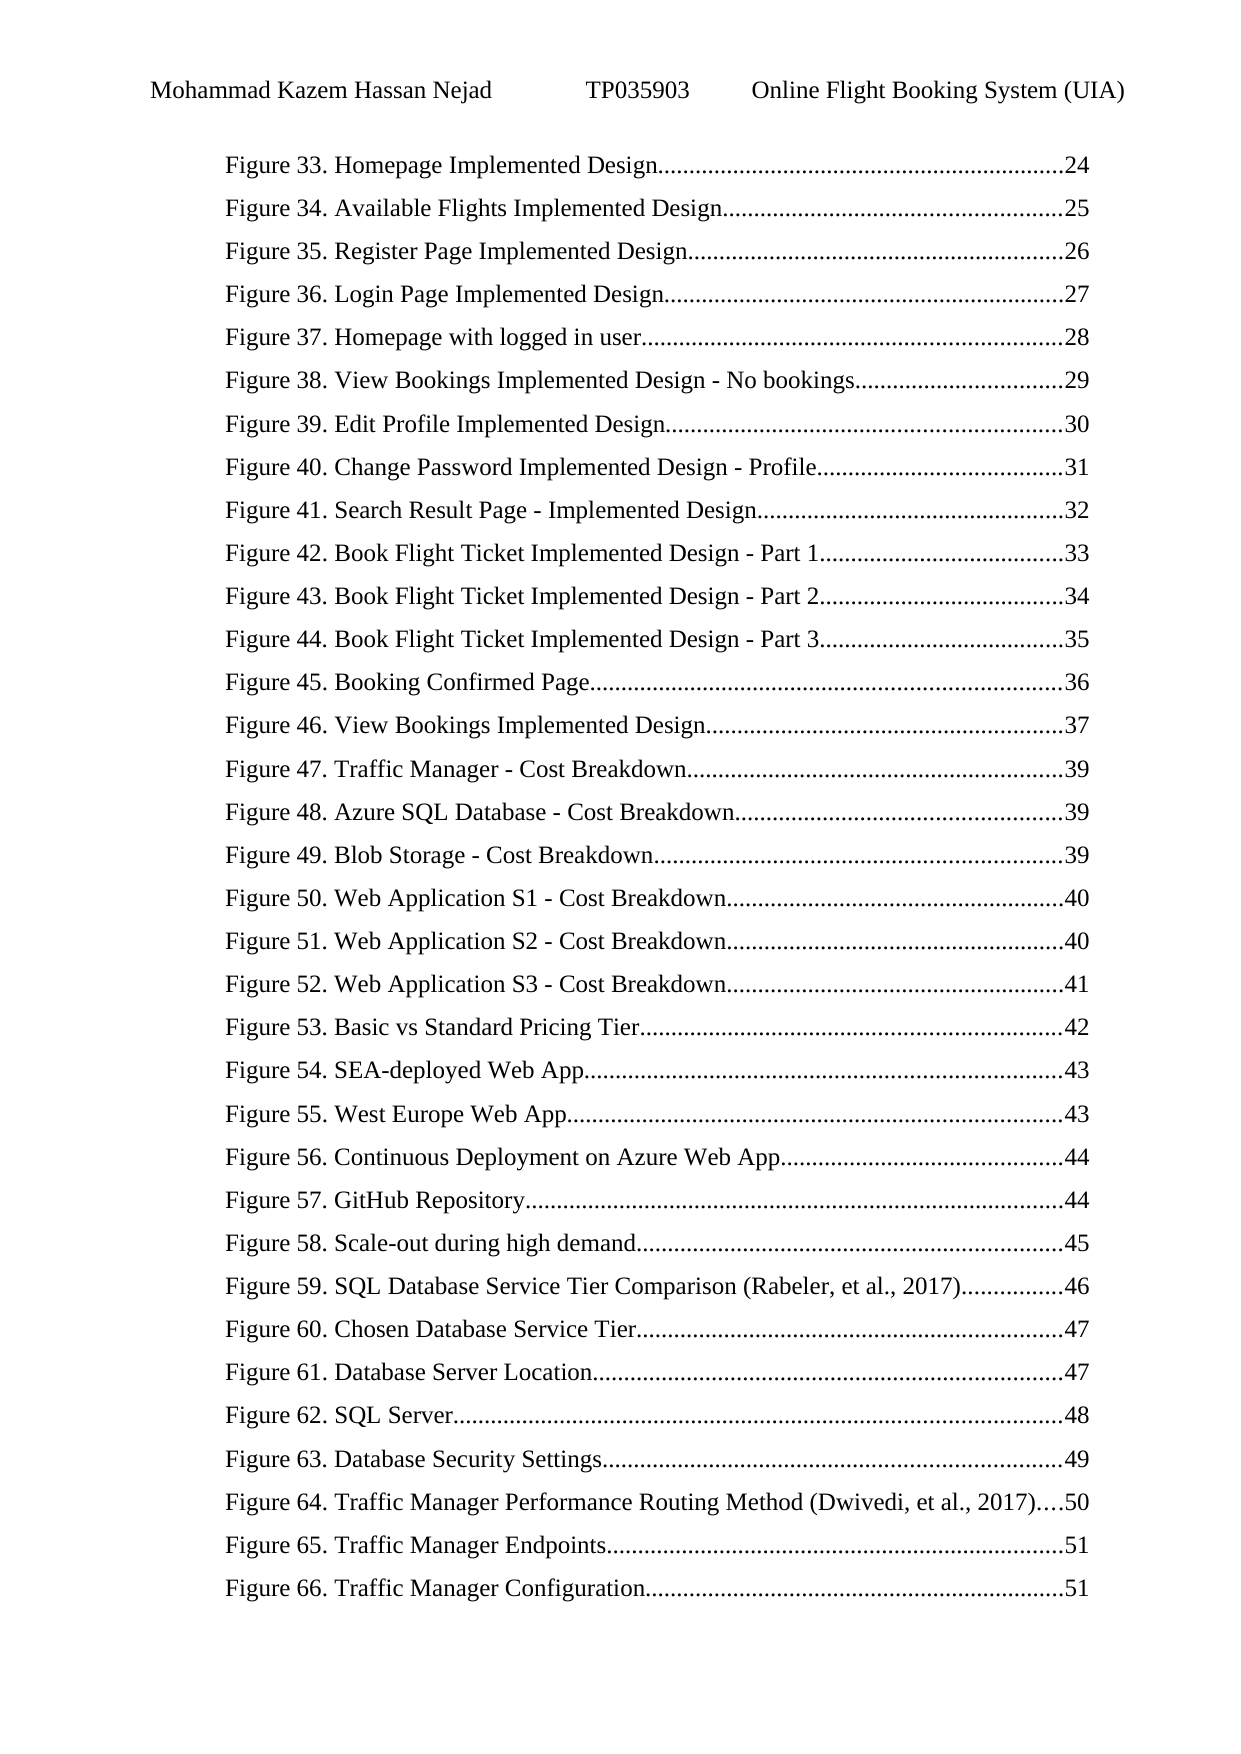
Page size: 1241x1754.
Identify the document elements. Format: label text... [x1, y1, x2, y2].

text Figure 54. SEA-deployed Web App 43 [150, 1056, 1090, 1084]
text Figure 34. Available Flights Implemented Design 25 [150, 193, 1090, 222]
text Figure 58. Scale-out during high demand 45 [150, 1228, 1090, 1257]
text Figure 50. Web Application S1 - Cost Breakdown 40 [150, 883, 1090, 912]
text Figure 62. SQL Server 48 [150, 1401, 1090, 1429]
text Figure 65. Traffic Manager Endpoints 51 [150, 1530, 1090, 1559]
text Figure 63. Database Security Settings 49 [150, 1444, 1090, 1472]
text Figure 48. Azure SQL Database - Cost Breakdown 39 [150, 797, 1090, 826]
text Figure 36. Login Page Implemented Design 27 [150, 279, 1090, 308]
text Figure 59. SQL Database Service Tier Comparison (Rabeler, et al., 2017) 46 [150, 1271, 1090, 1300]
text Figure 51. Web Application S2 - Cost Breakdown 40 [150, 926, 1090, 955]
text Figure 43. Book Flight Ticket Implemented Design - Part 2 34 [150, 581, 1090, 610]
text Figure 33. Homepage Implemented Design 24 [150, 150, 1090, 179]
text Figure 39. Edit Profile Implemented Design 30 [150, 409, 1090, 437]
text Figure 60. Chosen Database Service Tier 47 [150, 1314, 1090, 1343]
text Figure 52. Web Application S3 - Cost Breakdown 41 [150, 969, 1090, 998]
text Figure 40. Change Password Implemented Design - Profile 31 [150, 452, 1090, 481]
text Figure 56. Continuous Deployment on Azure Web App 44 [150, 1142, 1090, 1171]
text Figure 61. Database Server Location 47 [150, 1357, 1090, 1386]
text Figure 66. Traffic Manager Configuration 51 [150, 1573, 1090, 1602]
text Figure 35. Register Page Implemented Design 26 [150, 236, 1090, 265]
text Figure 42. Book Flight Ticket Implemented Design - Part 1 33 [150, 538, 1090, 567]
text Figure 37. Homepage with logged in user 28 [150, 322, 1090, 351]
text Figure 49. Blob Storage - Cost Breakdown 39 [150, 840, 1090, 869]
text Figure 44. Book Flight Ticket Implemented Design - Part 3 35 [150, 624, 1090, 653]
text Figure 38. View Bookings Implemented Design - No bookings 29 [150, 366, 1090, 394]
text Figure 57. GitHub Repository 44 [150, 1185, 1090, 1214]
text Figure 53. Basic vs Standard Pricing Tier 42 [150, 1012, 1090, 1041]
text Figure 46. View Bookings Implemented Design 37 [150, 711, 1090, 739]
text Figure 47. Traffic Manager - Cost Breakdown 39 [150, 754, 1090, 782]
text Figure 64. Traffic Manager Performance Routing Method (Dwivedi, et al., 2017) 50 [150, 1487, 1090, 1516]
text Figure 55. West Europe Web App 43 [150, 1099, 1090, 1127]
text Figure 41. Search Result Page - Implemented Design 32 [150, 495, 1090, 524]
text Figure 45. Booking Confirmed Page 36 [150, 667, 1090, 696]
